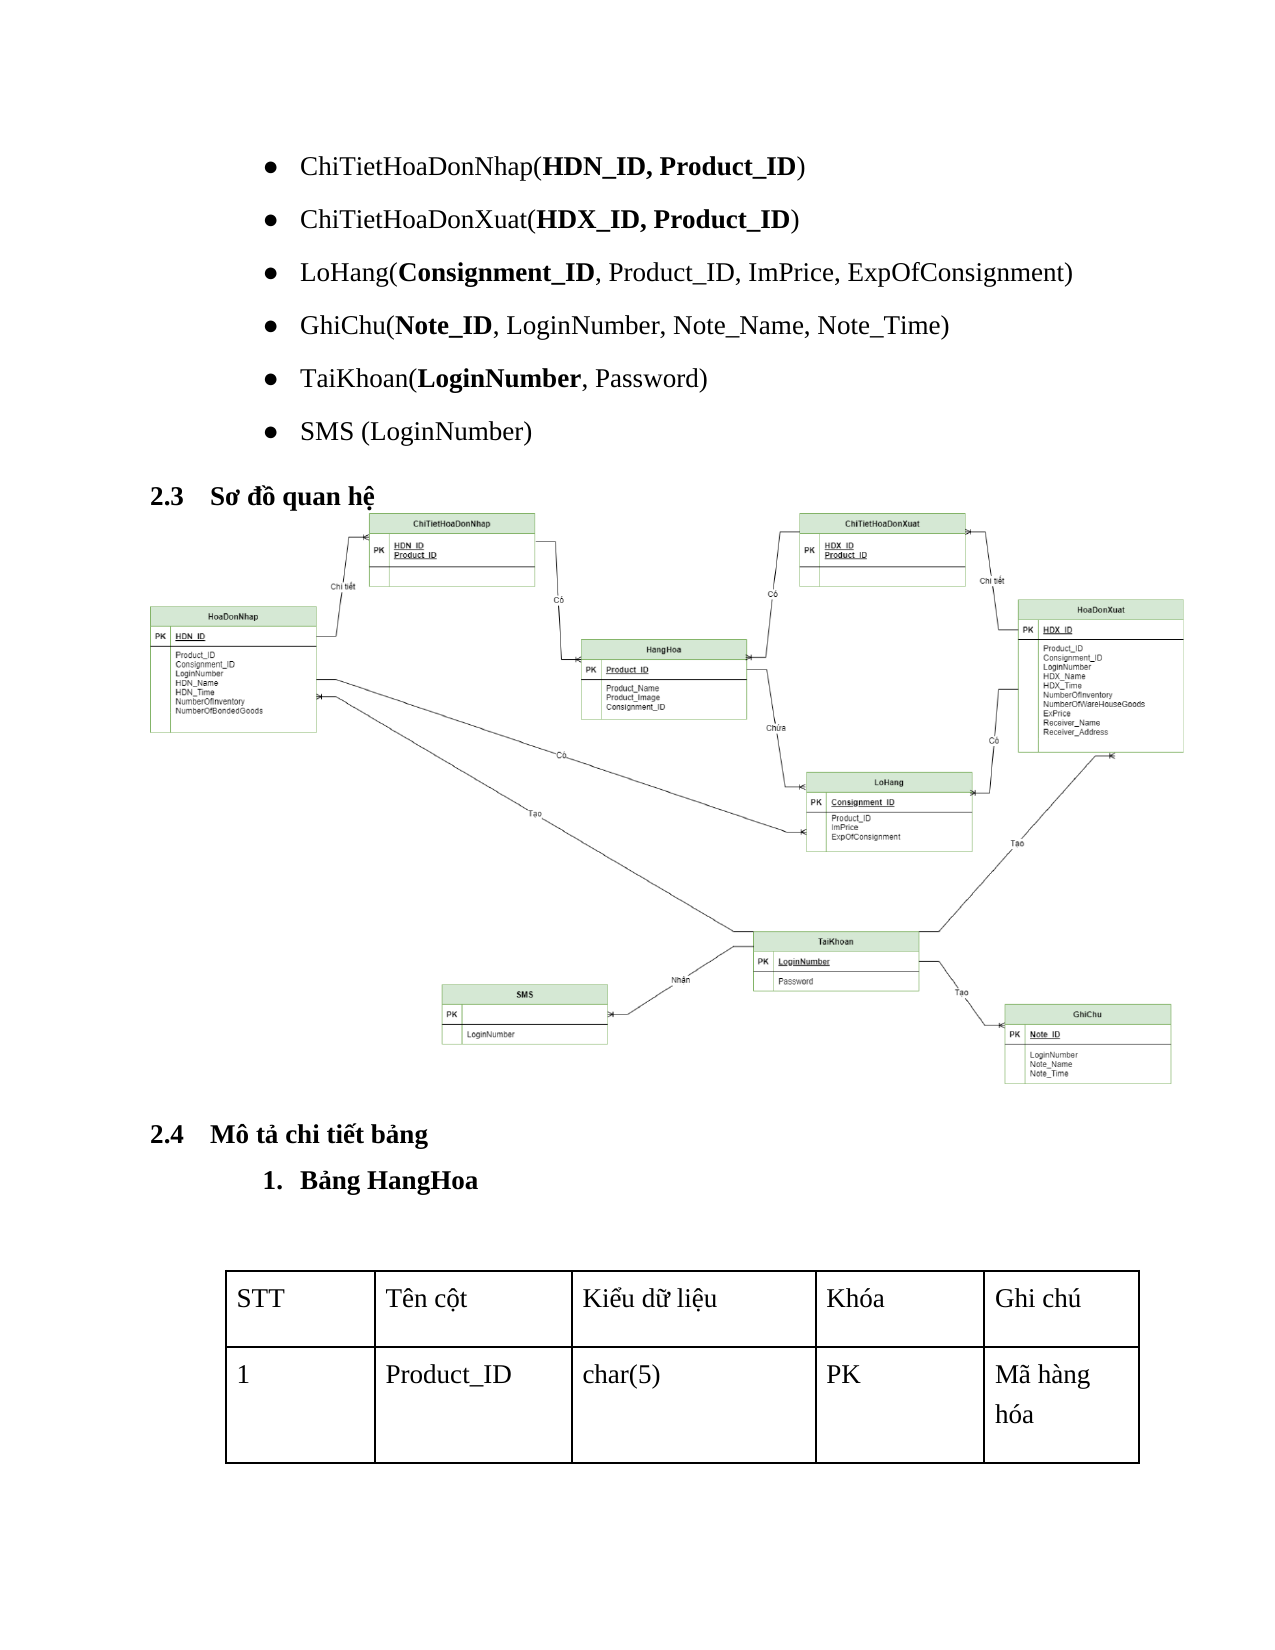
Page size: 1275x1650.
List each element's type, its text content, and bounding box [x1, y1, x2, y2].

table_header STT [227, 1272, 374, 1346]
list ChiTietHoaDonXuat(HDX_ID, Product_ID) [262, 203, 1125, 234]
table_header Ghi chú [985, 1272, 1138, 1346]
table_cell Mã hàng hóa [985, 1348, 1138, 1462]
list ChiTietHoaDonNhap(HDN_ID, Product_ID) [262, 150, 1125, 181]
list GhiChu(Note_ID, LoginNumber, Note_Name, Note_Time) [262, 309, 1125, 340]
list TaiKhoan(LoginNumber, Password) [262, 362, 1125, 393]
table_cell PK [817, 1348, 983, 1462]
list LoHang(Consignment_ID, Product_ID, ImPrice, ExpOfConsignment) [262, 256, 1125, 287]
list Bảng HangHoa [262, 1164, 1125, 1195]
table_header Khóa [817, 1272, 983, 1346]
list SMS (LoginNumber) [262, 414, 1125, 446]
table_header Tên cột [376, 1272, 571, 1346]
table_cell 1 [227, 1348, 374, 1462]
table_header Kiểu dữ liệu [573, 1272, 815, 1346]
table_cell Product_ID [376, 1348, 571, 1462]
subtitle Sơ đồ quan hệ [150, 480, 1125, 511]
picture [150, 513, 1184, 1084]
table_cell char(5) [573, 1348, 815, 1462]
subtitle Mô tả chi tiết bảng [150, 1118, 1125, 1149]
